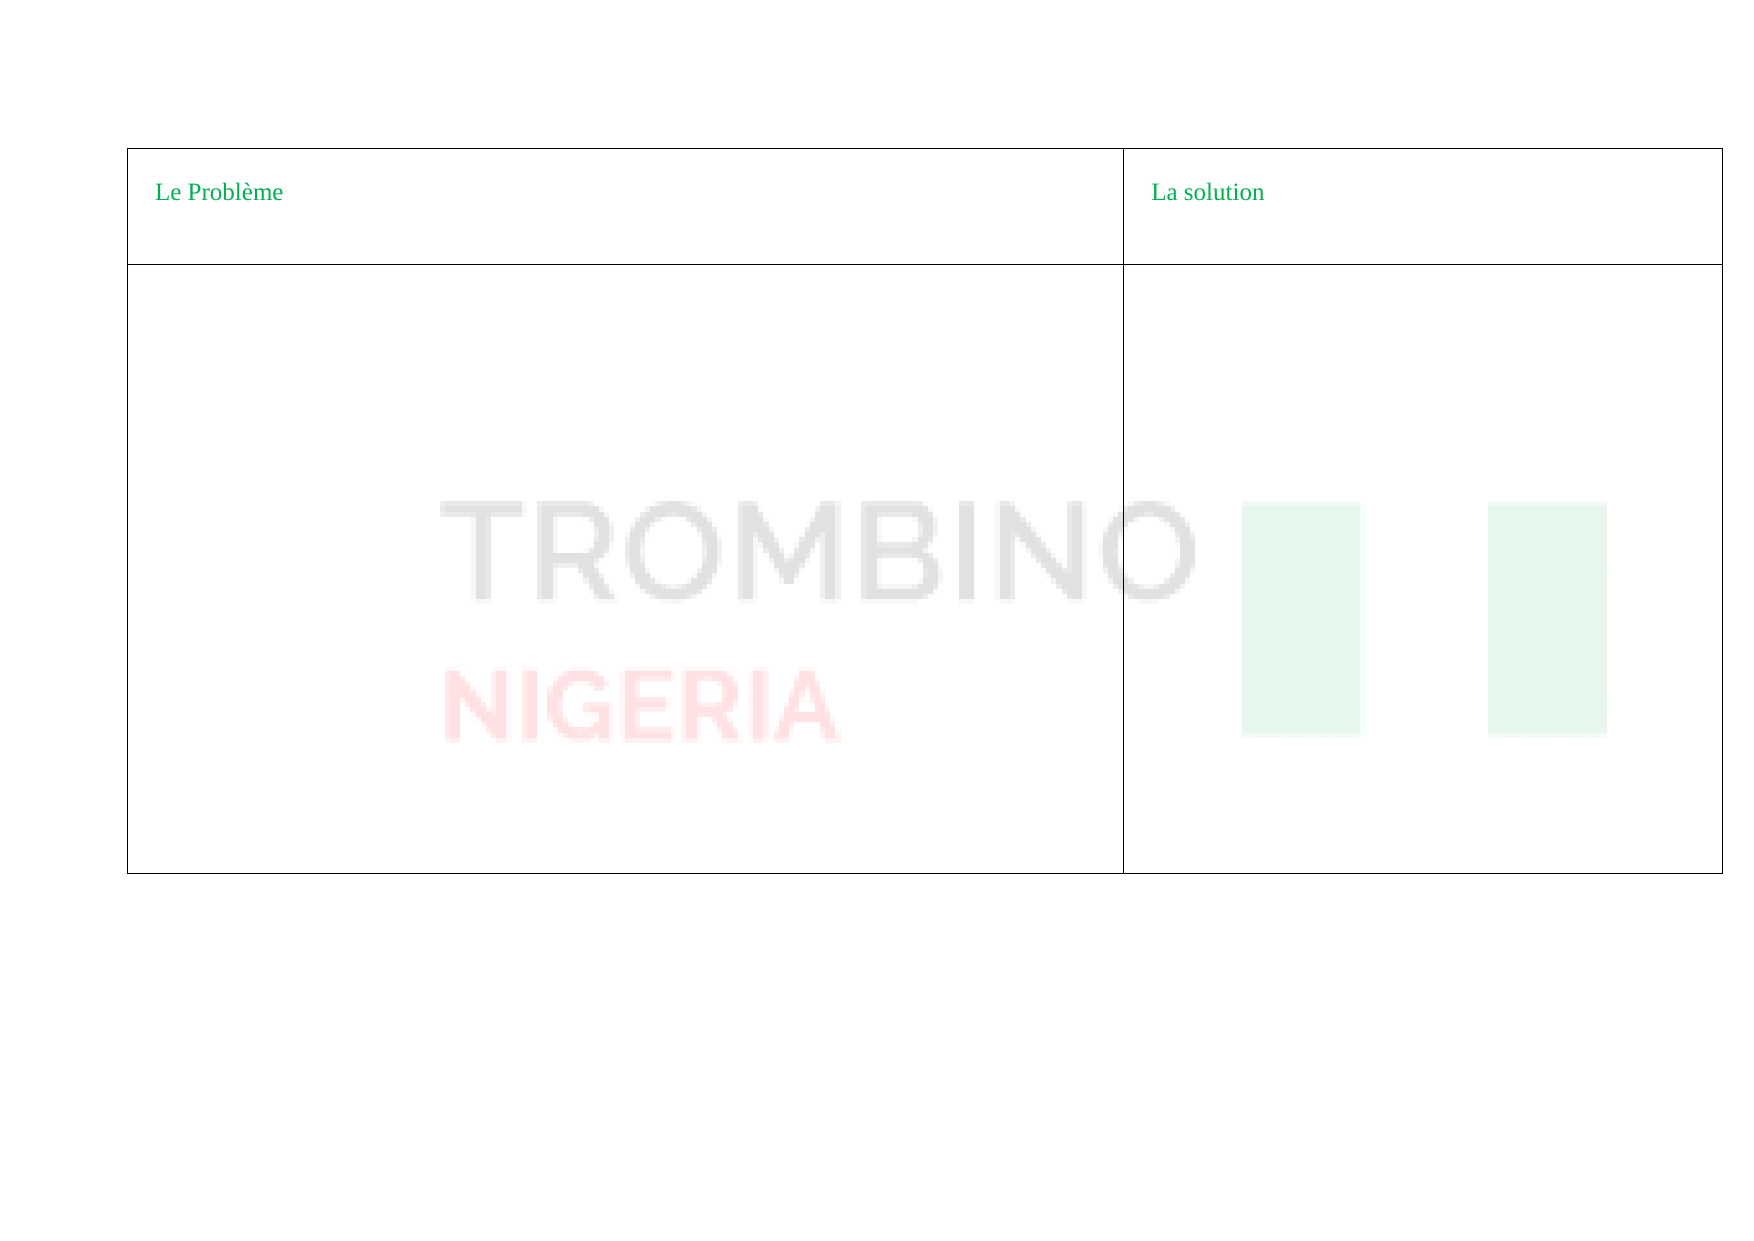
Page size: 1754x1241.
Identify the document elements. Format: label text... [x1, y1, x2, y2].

table_cell [1124, 265, 1722, 873]
table_header La solution [1124, 149, 1722, 264]
table_header Le Problème [128, 149, 1123, 264]
table_cell [128, 265, 1123, 873]
